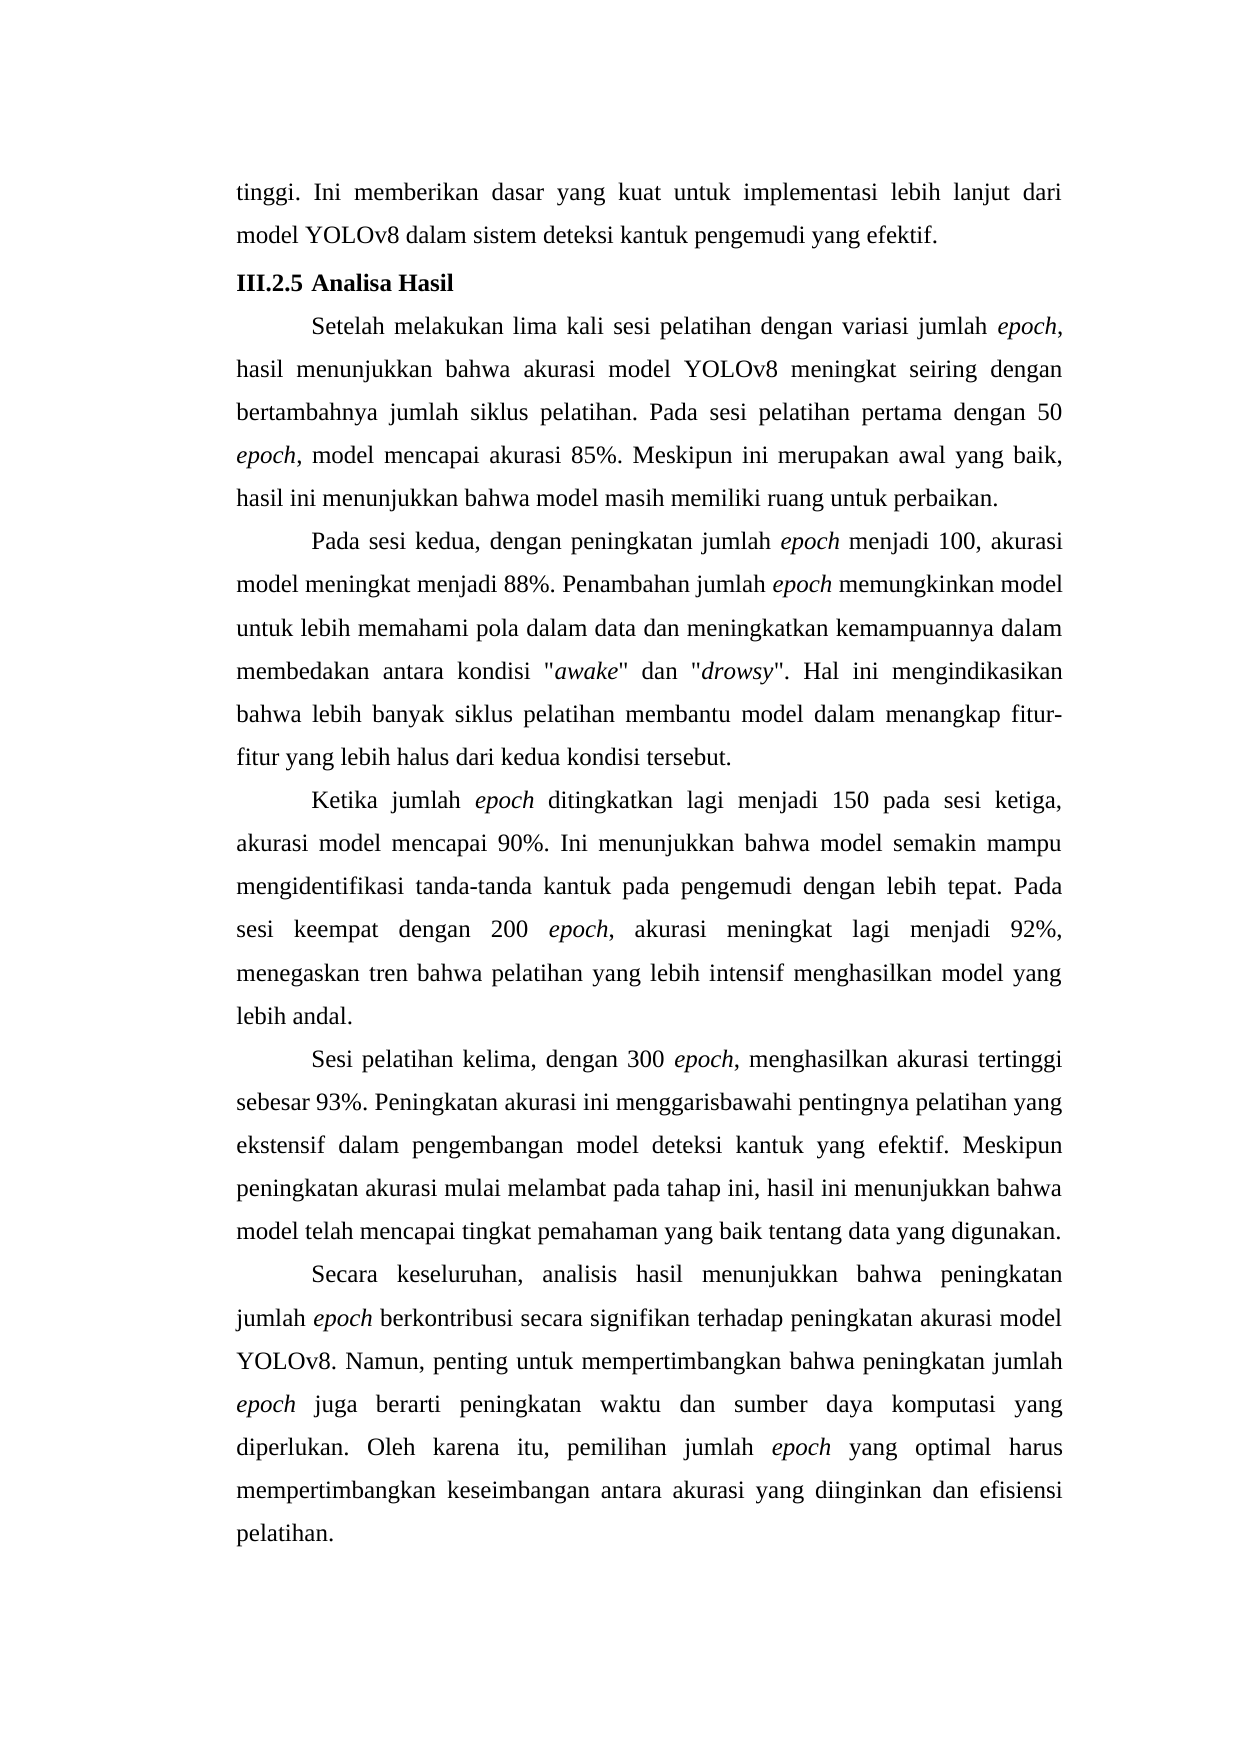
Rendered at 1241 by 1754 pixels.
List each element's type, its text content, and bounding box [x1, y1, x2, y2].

text Secara keseluruhan, analisis hasil menunjukkan bahwa peningkatan jumlah epoch berkontribusi secara signifikan terhadap peningkatan akurasi model YOLOv8. Namun, penting untuk mempertimbangkan bahwa peningkatan jumlah epoch juga berarti peningkatan waktu dan sumber daya komputasi yang diperlukan. Oleh karena itu, pemilihan jumlah epoch yang optimal harus mempertimbangkan keseimbangan antara akurasi yang diinginkan dan efisiensi pelatihan. [236, 1259, 1063, 1547]
text Ketika jumlah epoch ditingkatkan lagi menjadi 150 pada sesi ketiga, akurasi model mencapai 90%. Ini menunjukkan bahwa model semakin mampu mengidentifikasi tanda-tanda kantuk pada pengemudi dengan lebih tepat. Pada sesi keempat dengan 200 epoch, akurasi meningkat lagi menjadi 92%, menegaskan tren bahwa pelatihan yang lebih intensif menghasilkan model yang lebih andal. [236, 785, 1063, 1029]
subtitle Analisa Hasil [236, 268, 1063, 296]
text Pada sesi kedua, dengan peningkatan jumlah epoch menjadi 100, akurasi model meningkat menjadi 88%. Penambahan jumlah epoch memungkinkan model untuk lebih memahami pola dalam data dan meningkatkan kemampuannya dalam membedakan antara kondisi "awake" dan "drowsy". Hal ini mengindikasikan bahwa lebih banyak siklus pelatihan membantu model dalam menangkap fitur-fitur yang lebih halus dari kedua kondisi tersebut. [236, 526, 1063, 771]
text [236, 177, 1063, 249]
text Sesi pelatihan kelima, dengan 300 epoch, menghasilkan akurasi tertinggi sebesar 93%. Peningkatan akurasi ini menggarisbawahi pentingnya pelatihan yang ekstensif dalam pengembangan model deteksi kantuk yang efektif. Meskipun peningkatan akurasi mulai melambat pada tahap ini, hasil ini menunjukkan bahwa model telah mencapai tingkat pemahaman yang baik tentang data yang digunakan. [236, 1044, 1063, 1245]
text Setelah melakukan lima kali sesi pelatihan dengan variasi jumlah epoch, hasil menunjukkan bahwa akurasi model YOLOv8 meningkat seiring dengan bertambahnya jumlah siklus pelatihan. Pada sesi pelatihan pertama dengan 50 epoch, model mencapai akurasi 85%. Meskipun ini merupakan awal yang baik, hasil ini menunjukkan bahwa model masih memiliki ruang untuk perbaikan. [236, 311, 1063, 512]
